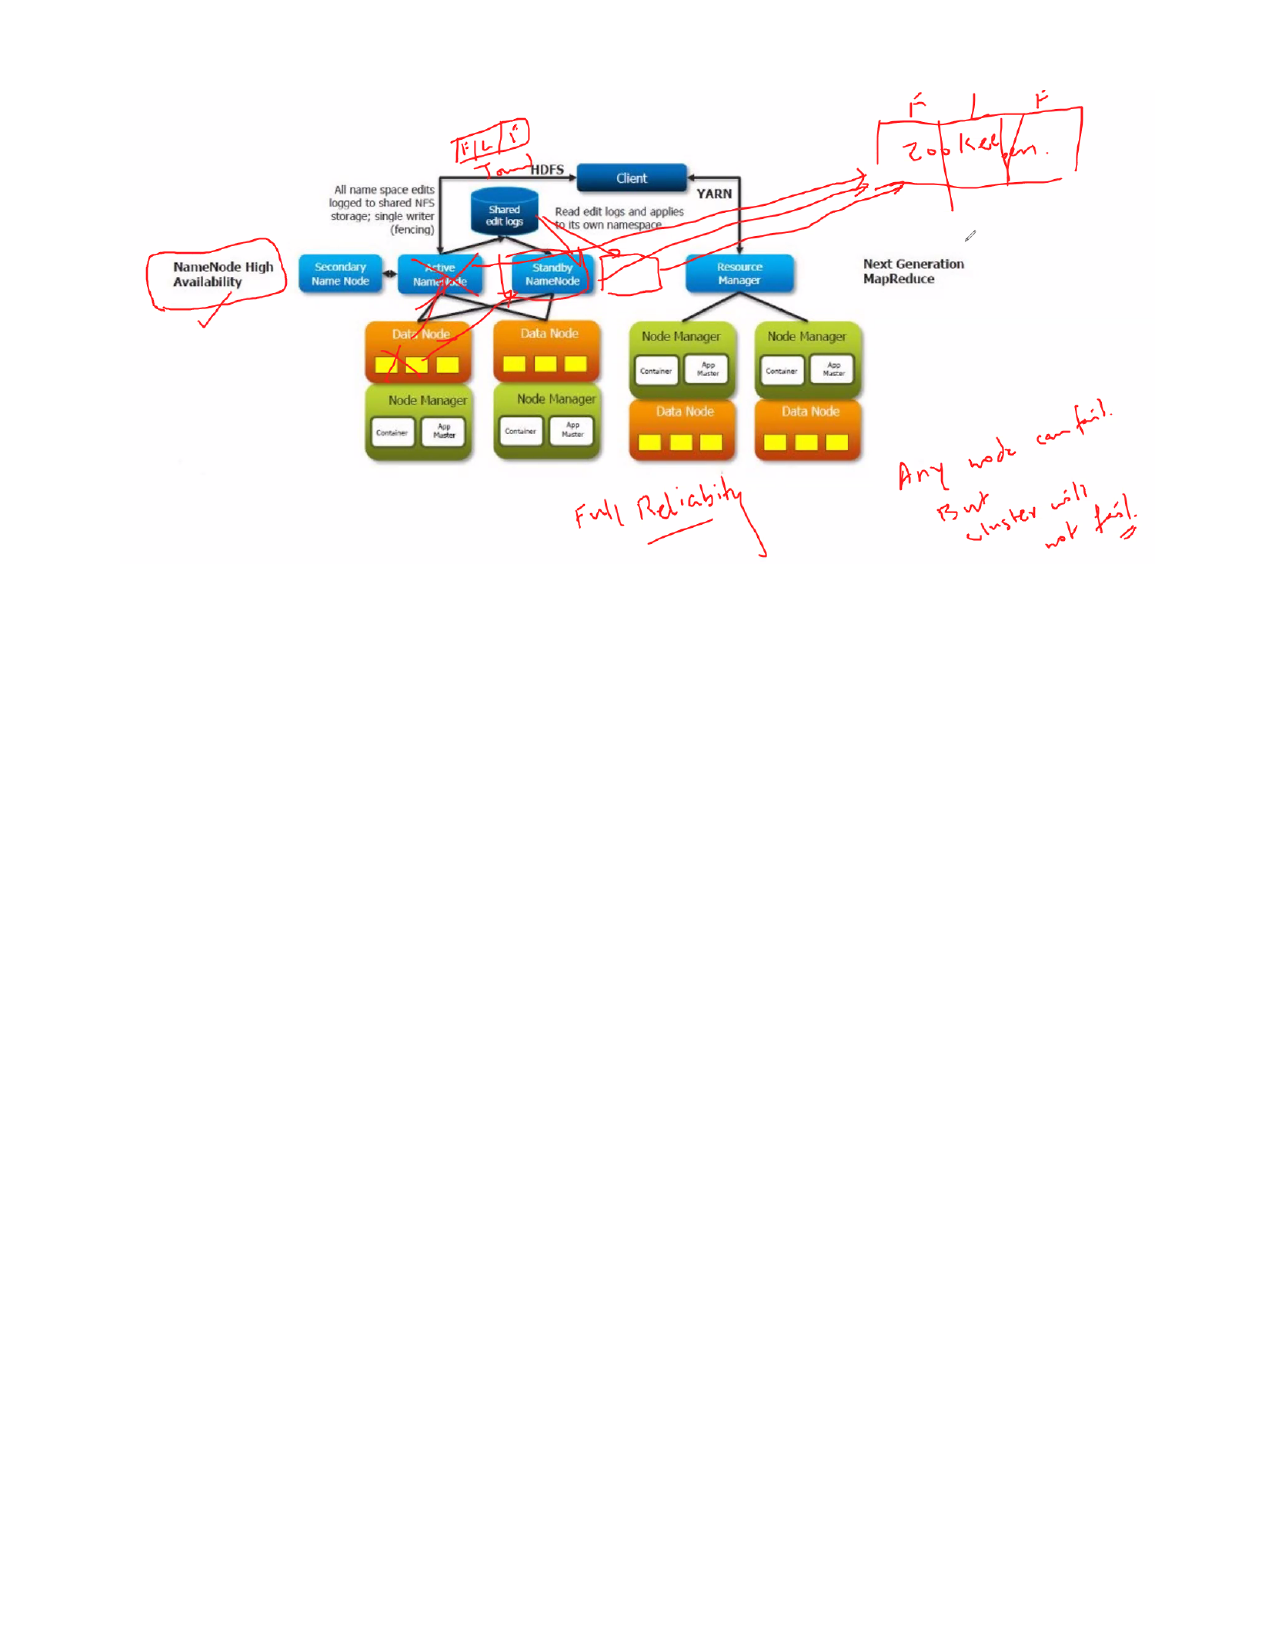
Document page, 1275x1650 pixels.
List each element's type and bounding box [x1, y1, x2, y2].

picture [120, 90, 1155, 564]
